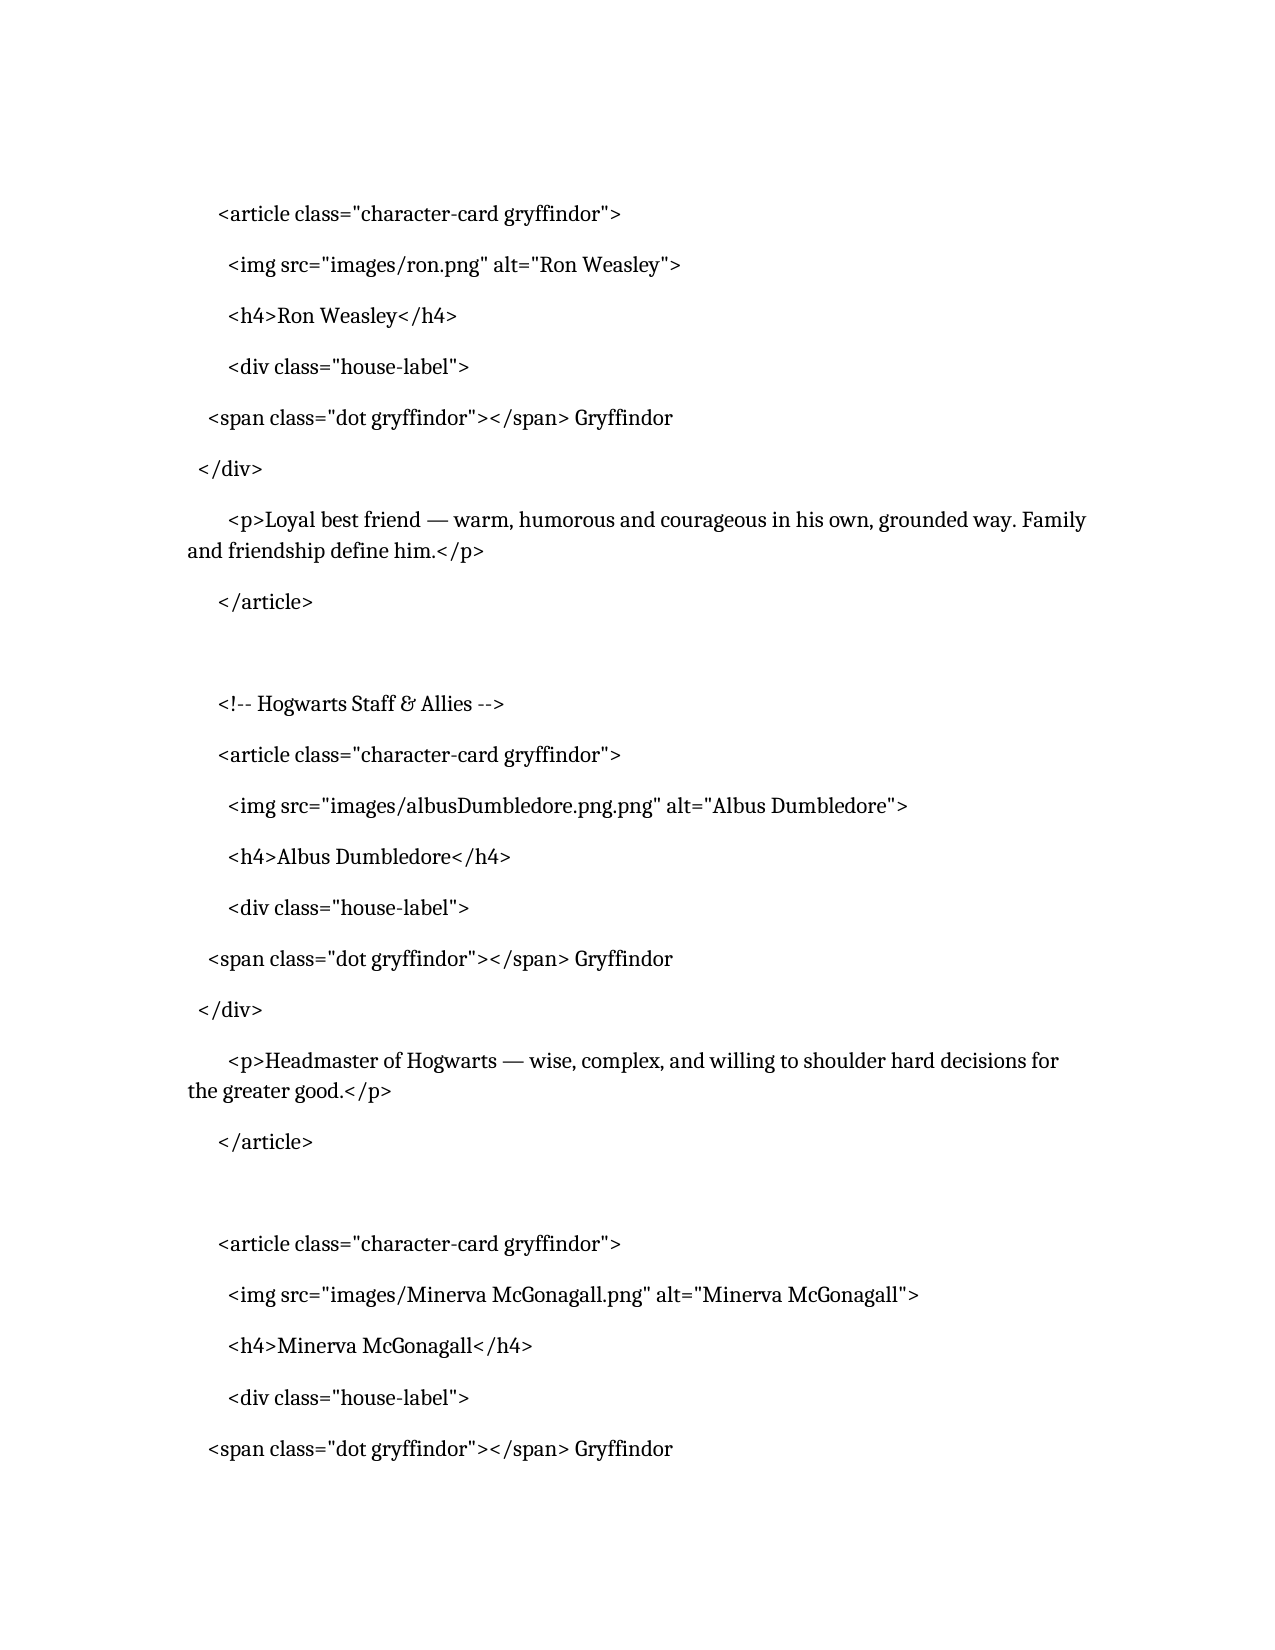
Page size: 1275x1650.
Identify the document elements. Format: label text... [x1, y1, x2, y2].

text <div class="house-label"> [187, 895, 1087, 921]
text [187, 405, 1087, 432]
text <h4>Albus Dumbledore</h4> [187, 844, 1087, 870]
text </div> [187, 456, 1087, 483]
text <span class="dot gryffindor"></span> Gryffindor [187, 1435, 1087, 1462]
text <img src="images/ron.png" alt="Ron Weasley"> [187, 252, 1087, 278]
text <article class="character-card gryffindor"> [187, 1231, 1087, 1258]
text <h4>Ron Weasley</h4> [187, 303, 1087, 329]
text <img src="images/albusDumbledore.png.png" alt="Albus Dumbledore"> [187, 793, 1087, 819]
text <p>Loyal best friend — warm, humorous and courageous in his own, grounded way. Family and friendship define him.</p> [187, 507, 1087, 564]
text </article> [187, 588, 1087, 615]
text <p>Headmaster of Hogwarts — wise, complex, and willing to shoulder hard decisions for the greater good.</p> [187, 1048, 1087, 1104]
text <h4>Minerva McGonagall</h4> [187, 1333, 1087, 1360]
text </article> [187, 1129, 1087, 1156]
text </div> [187, 997, 1087, 1023]
text <div class="house-label"> [187, 1384, 1087, 1411]
text <span class="dot gryffindor"></span> Gryffindor [187, 946, 1087, 972]
text <article class="character-card gryffindor"> [187, 201, 1087, 227]
text <!-- Hogwarts Staff & Allies --> [187, 691, 1087, 717]
text <img src="images/Minerva McGonagall.png" alt="Minerva McGonagall"> [187, 1282, 1087, 1309]
text <div class="house-label"> [187, 354, 1087, 381]
text <article class="character-card gryffindor"> [187, 742, 1087, 768]
